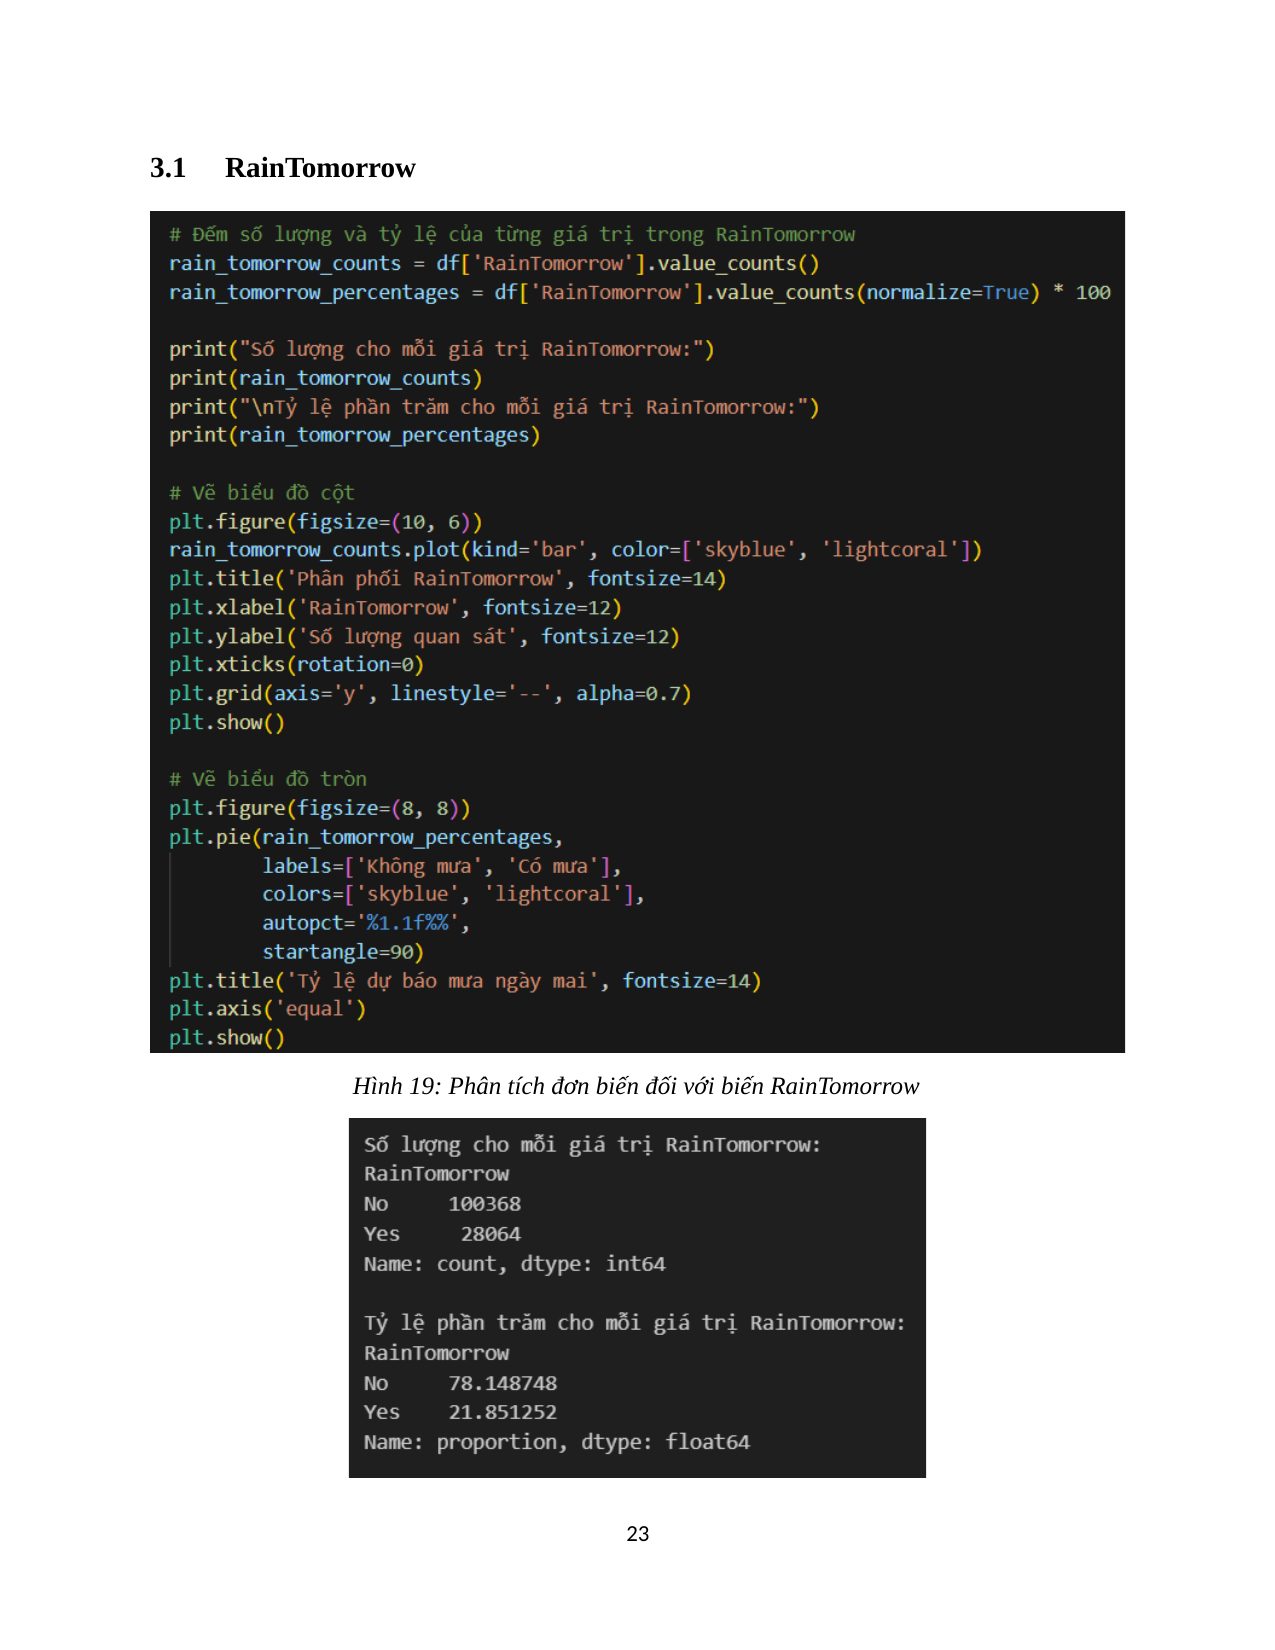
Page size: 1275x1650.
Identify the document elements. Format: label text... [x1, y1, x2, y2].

picture [150, 211, 1125, 1053]
text Hình 19: Phân tích đơn biến đối với biến RainTomorrow [150, 1071, 1125, 1100]
picture [348, 1118, 927, 1478]
subtitle 3.1 RainTomorrow [150, 150, 1125, 183]
